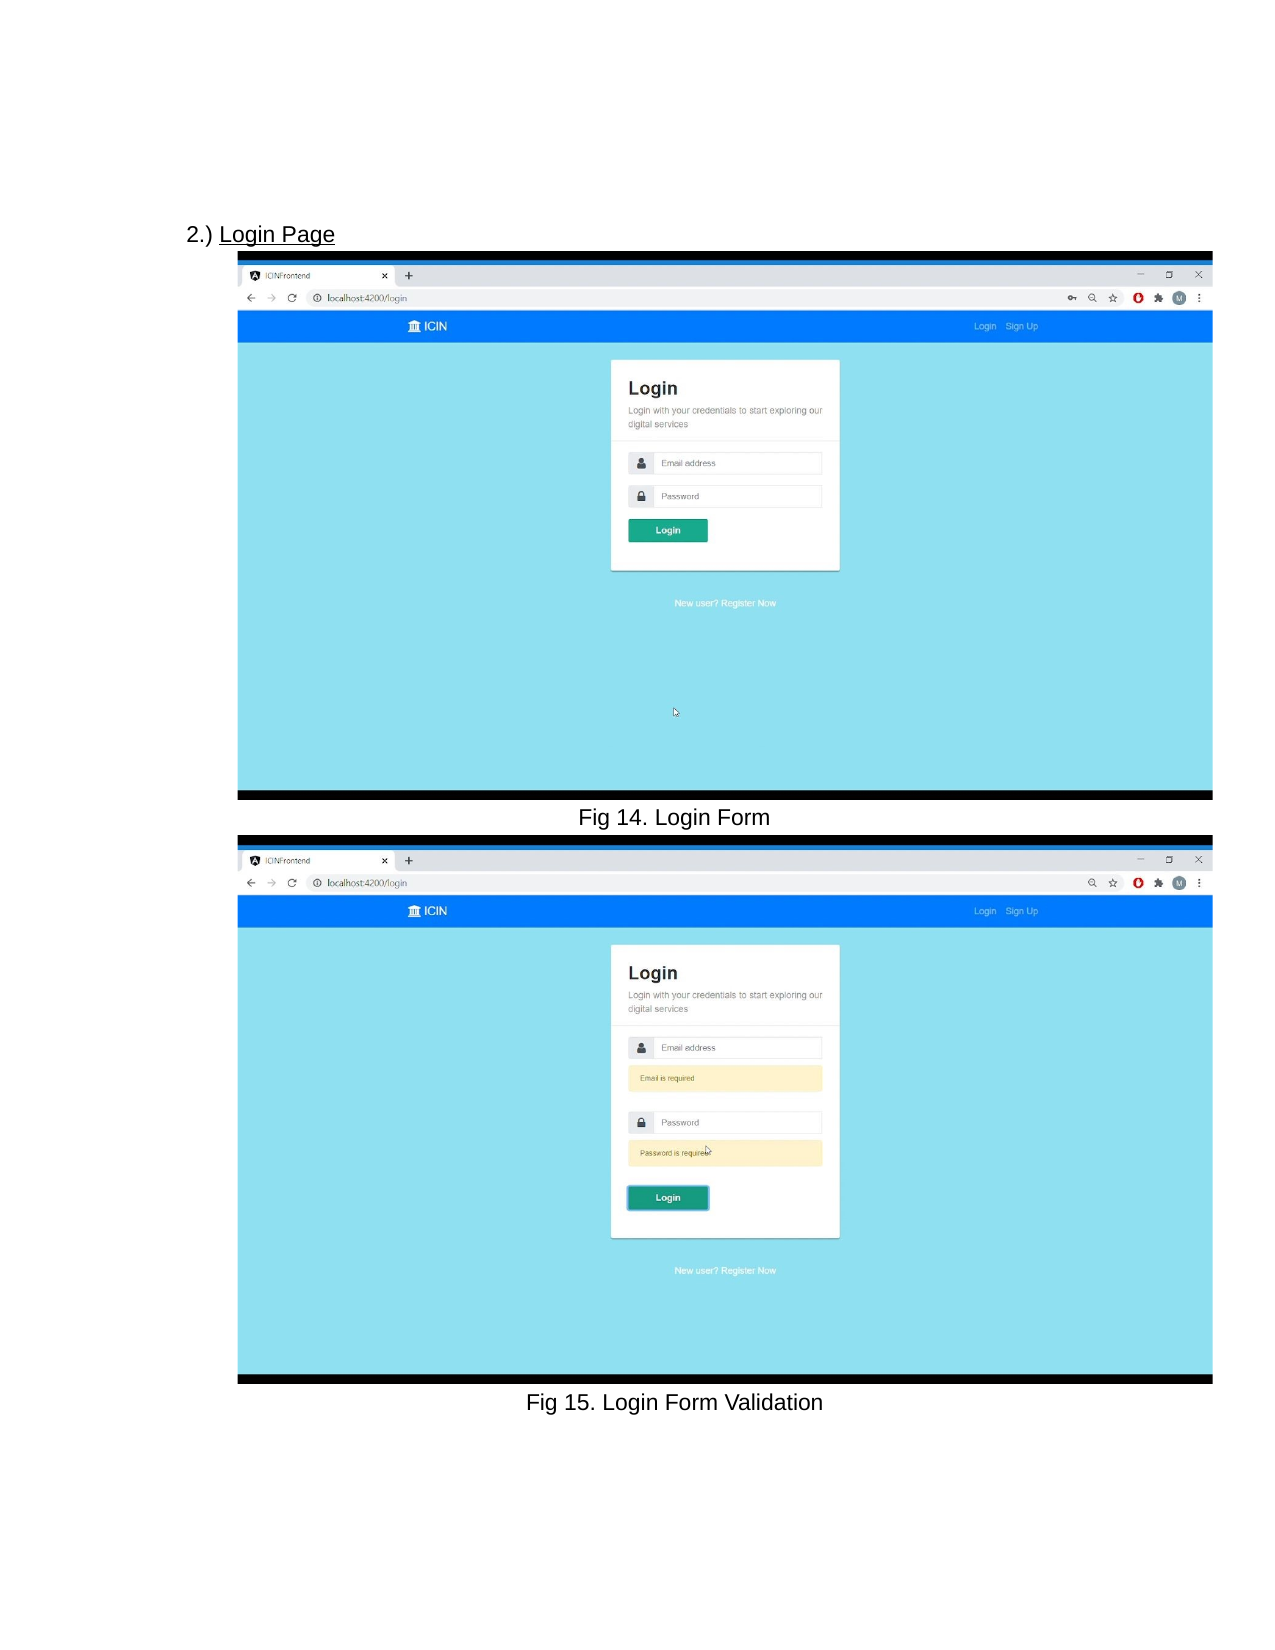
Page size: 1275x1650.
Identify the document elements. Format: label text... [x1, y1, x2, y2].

text Fig 14. Login Form [150, 804, 1198, 831]
picture [237, 251, 1213, 800]
text Fig 15. Login Form Validation [150, 1389, 1199, 1415]
picture [237, 835, 1213, 1384]
subtitle 2.) Login Page [186, 221, 1213, 247]
